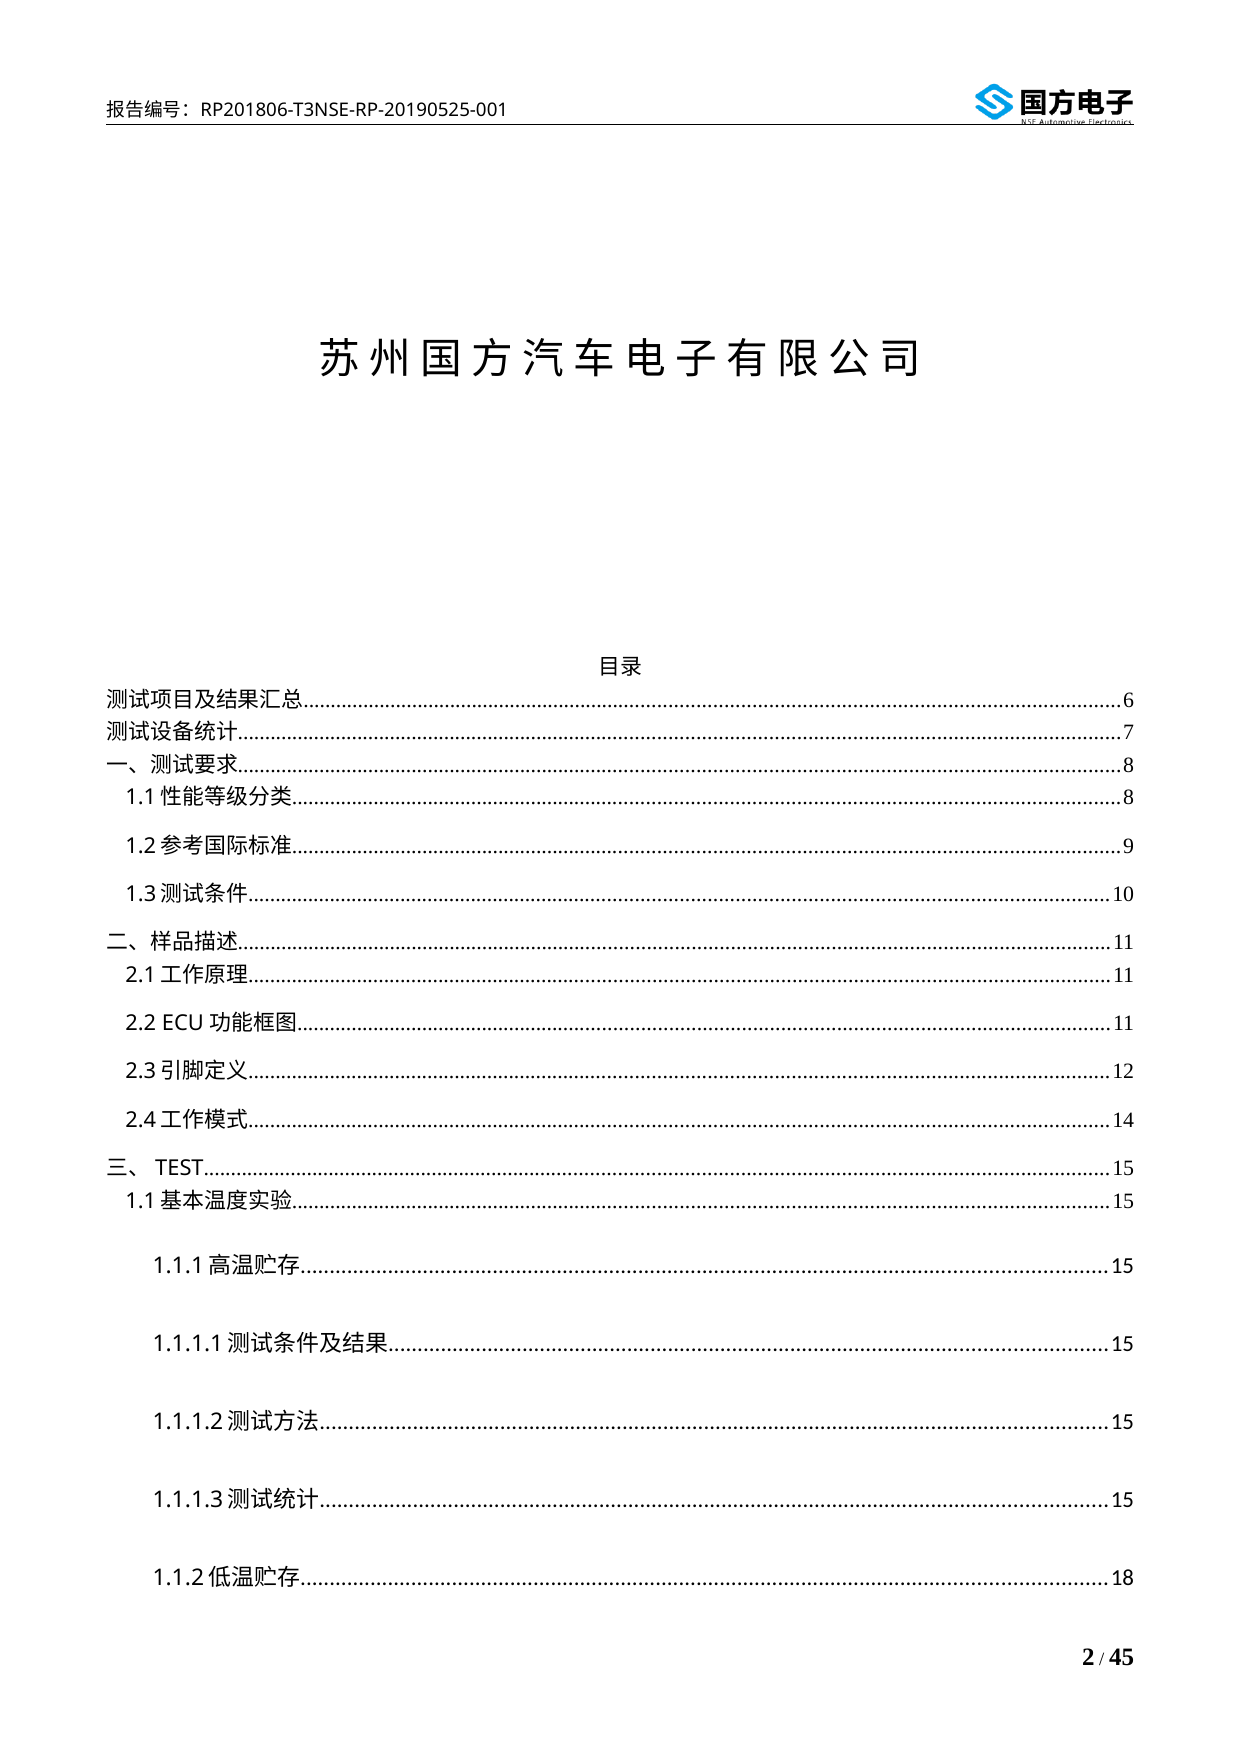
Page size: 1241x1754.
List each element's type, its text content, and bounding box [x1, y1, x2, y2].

picture [928, 28, 1187, 181]
text 苏 州 国 方 汽 车 电 子 有 限 公 司 [106, 323, 1134, 388]
